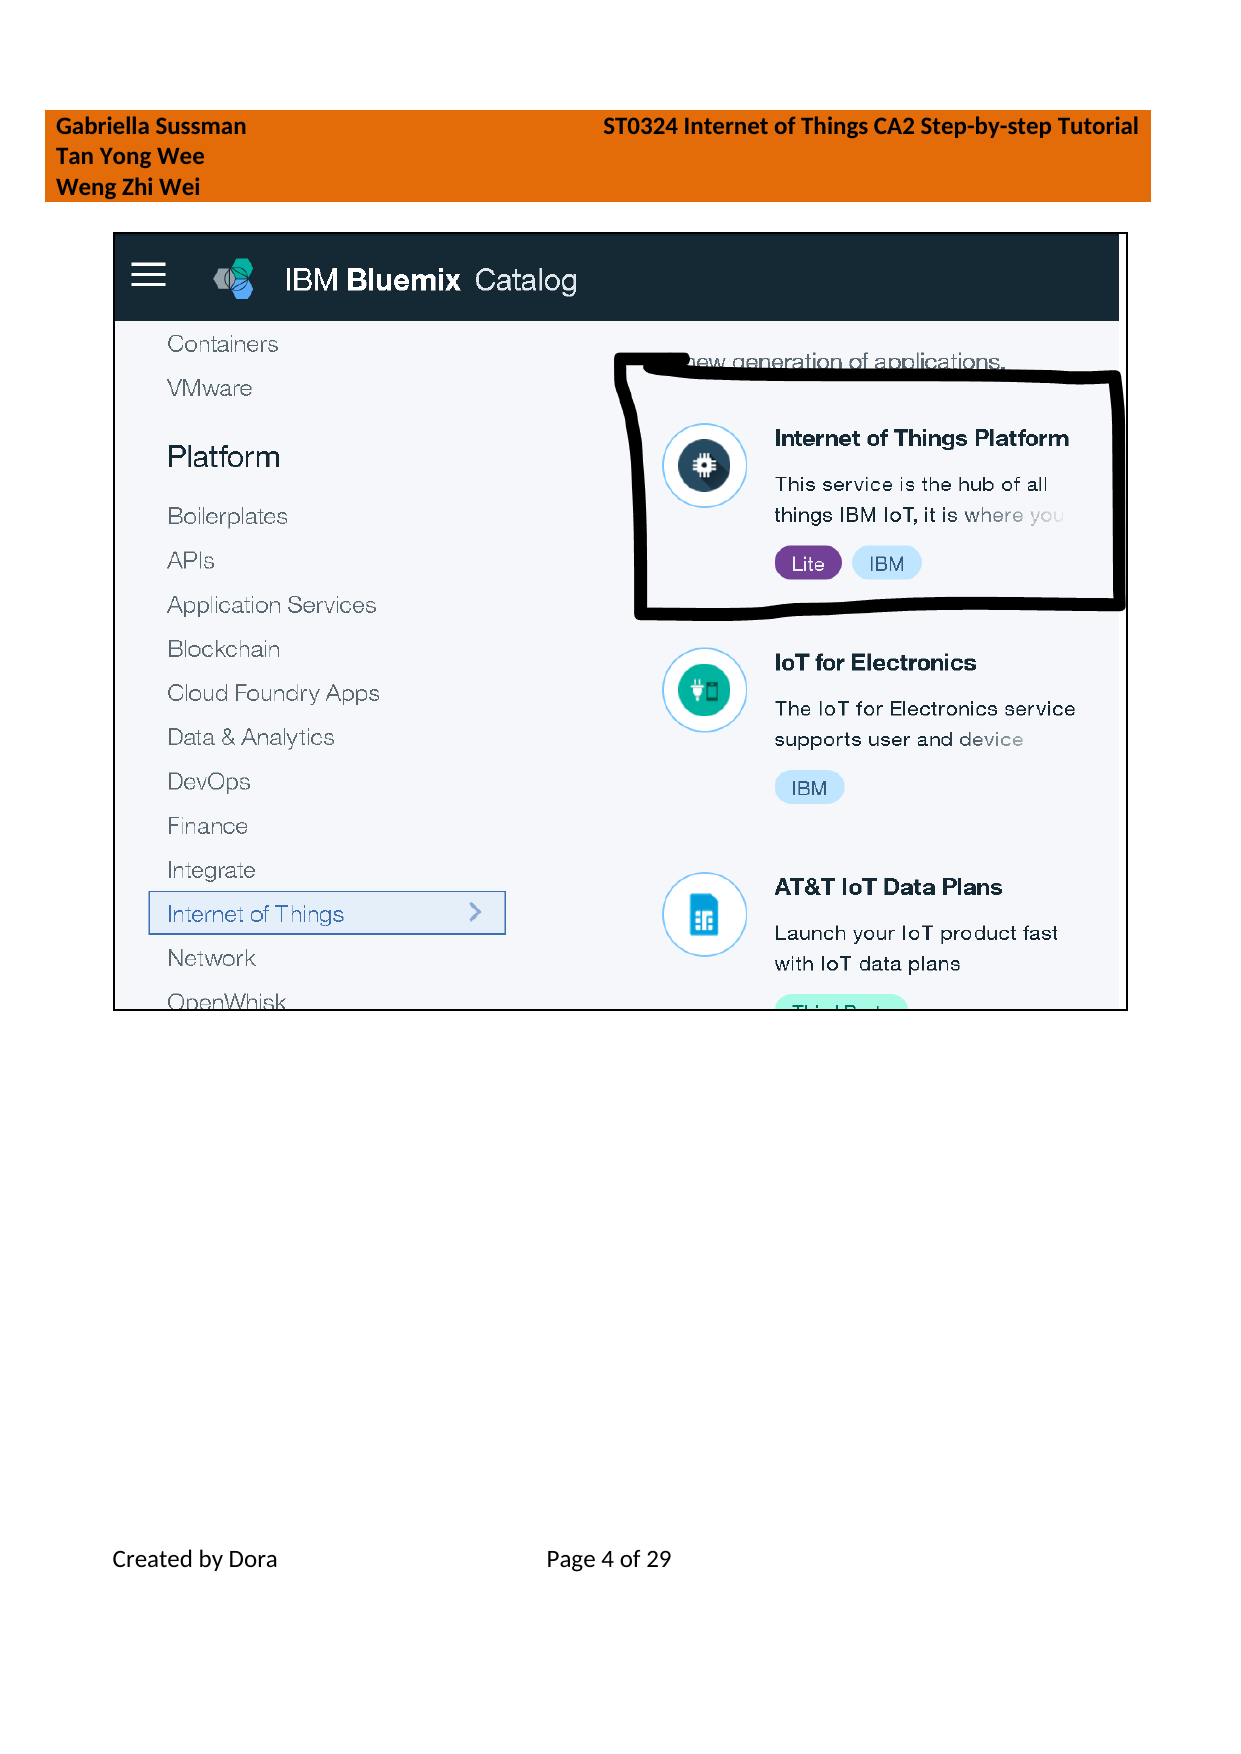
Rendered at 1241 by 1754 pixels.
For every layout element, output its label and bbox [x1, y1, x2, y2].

picture [115, 234, 1126, 1009]
